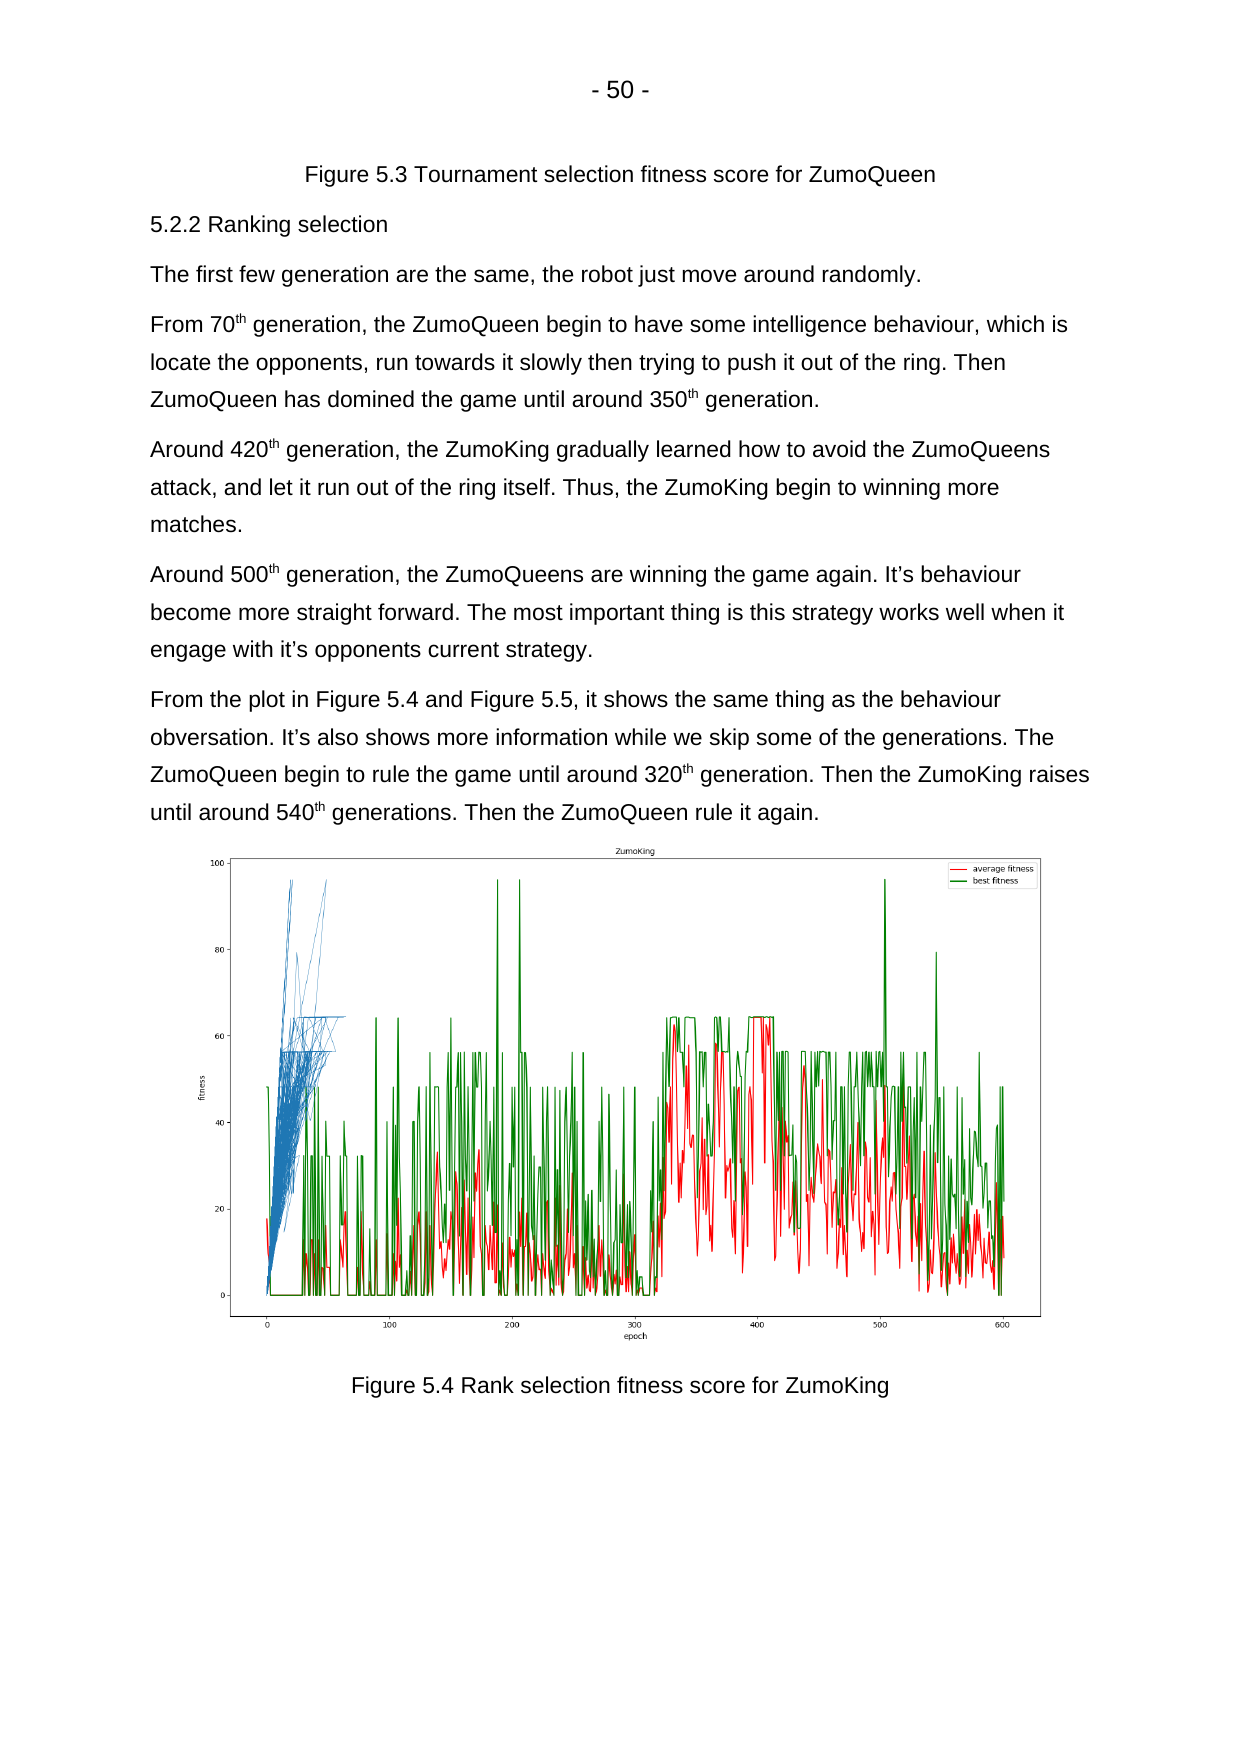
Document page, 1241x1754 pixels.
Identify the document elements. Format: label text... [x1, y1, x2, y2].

text From the plot in Figure 5.4 and Figure 5.5, it shows the same thing as the behaviour obversation. It’s also shows more information while we skip some of the generations. The ZumoQueen begin to rule the game until around 320th generation. Then the ZumoKing raises until around 540th generations. Then the ZumoQueen rule it again. [150, 675, 1090, 825]
text Around 500th generation, the ZumoQueens are winning the game again. It’s behaviour become more straight forward. The most important thing is this strategy works well when it engage with it’s opponents current strategy. [150, 550, 1090, 662]
text 5.2.2 Ranking selection [150, 200, 1090, 237]
text Figure 5.3 Tournament selection fitness score for ZumoQueen [150, 150, 1090, 187]
text Around 420th generation, the ZumoKing gradually learned how to avoid the ZumoQueens attack, and let it run out of the ring itself. Thus, the ZumoKing begin to winning more matches. [150, 425, 1090, 537]
text From 70th generation, the ZumoQueen begin to have some intelligence behaviour, which is locate the opponents, run towards it slowly then trying to push it out of the ring. Then ZumoQueen has domined the game until around 350th generation. [150, 300, 1090, 412]
text The first few generation are the same, the robot just move around randomly. [150, 250, 1090, 287]
text Figure 5.4 Rank selection fitness score for ZumoKing [150, 1361, 1090, 1398]
picture [175, 837, 1065, 1348]
